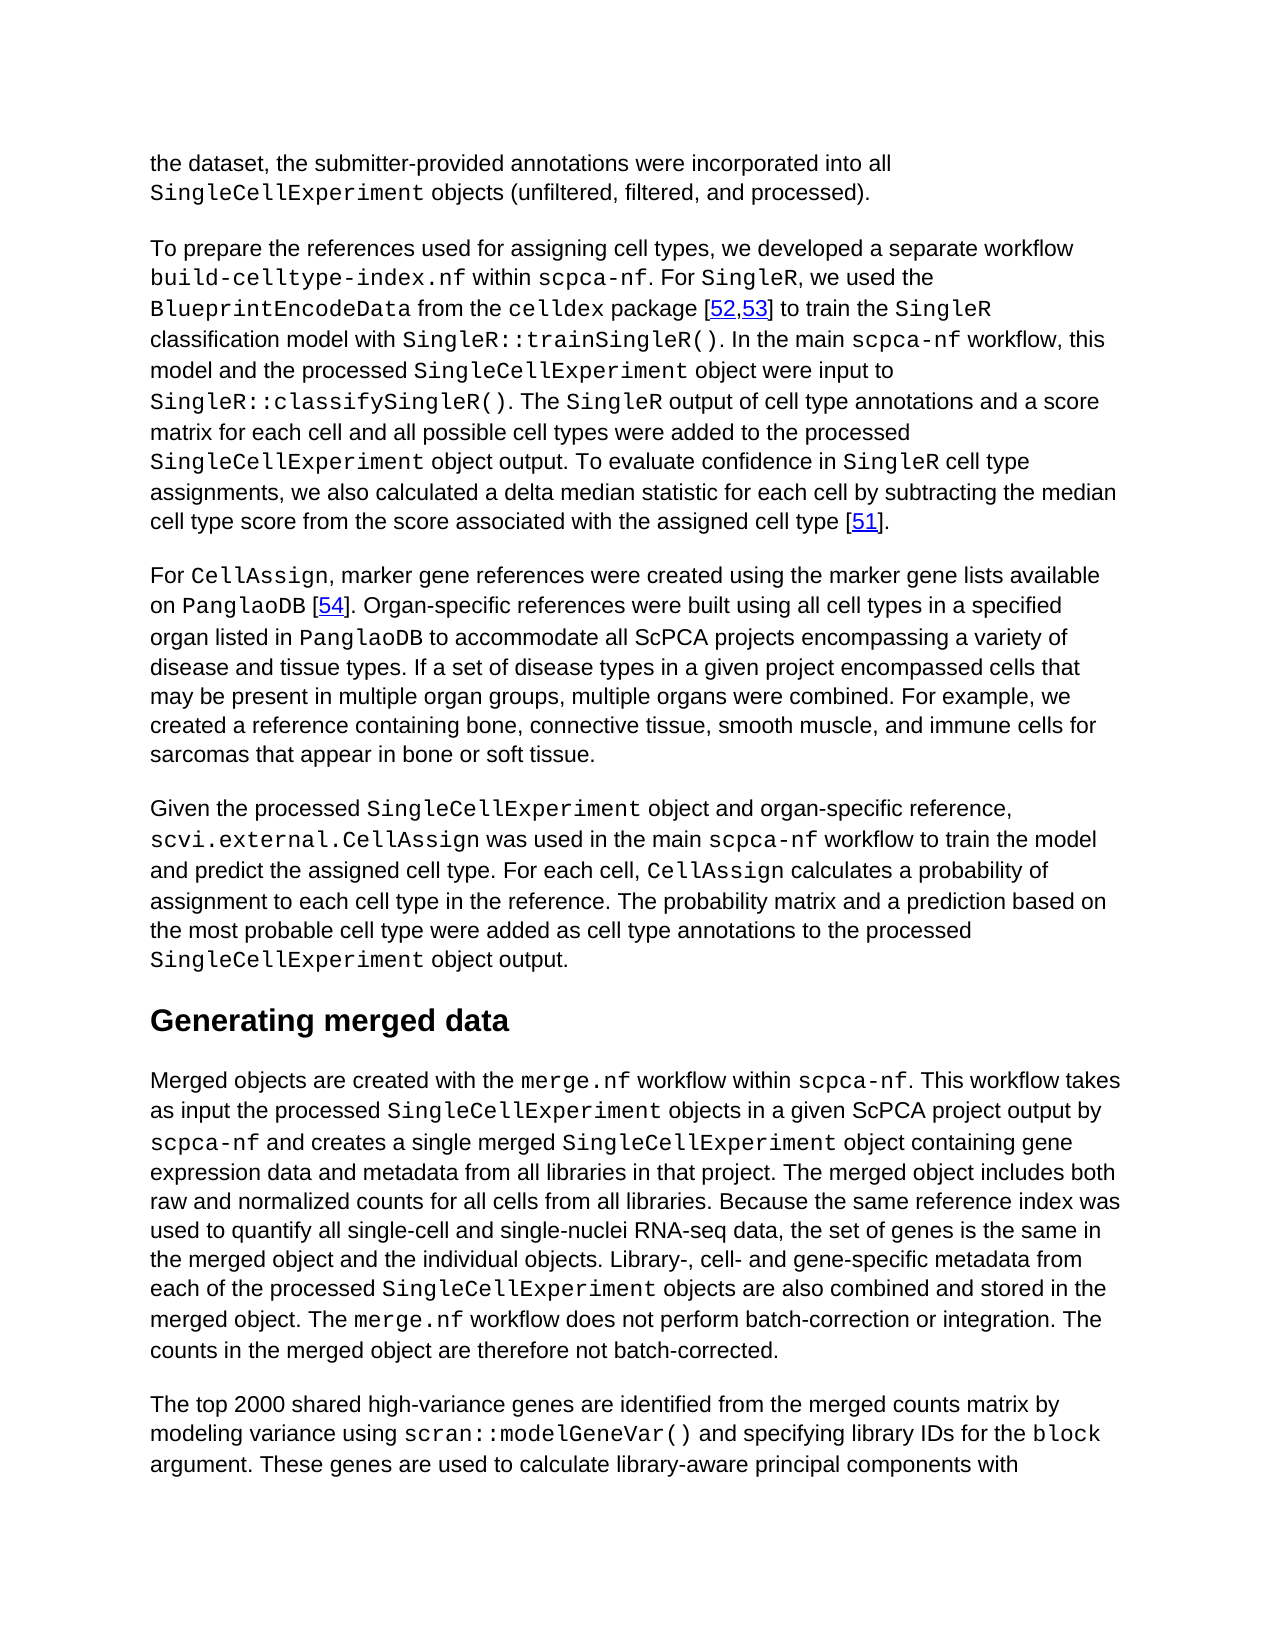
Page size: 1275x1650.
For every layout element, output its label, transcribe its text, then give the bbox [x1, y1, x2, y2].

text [150, 150, 1125, 207]
text Given the processed SingleCellExperiment object and organ-specific reference, scvi.external.CellAssign was used in the main scpca-nf workflow to train the model and predict the assigned cell type. For each cell, CellAssign calculates a probability of assignment to each cell type in the reference. The probability matrix and a prediction based on the most probable cell type were added as cell type annotations to the processed SingleCellExperiment object output. [150, 795, 1125, 974]
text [150, 1391, 1125, 1477]
subtitle Generating merged data [150, 1002, 1125, 1038]
text To prepare the references used for assigning cell types, we developed a separate workflow build-celltype-index.nf within scpca-nf. For SingleR, we used the BlueprintEncodeData from the celldex package [52,53] to train the SingleR classification model with SingleR::trainSingleR(). In the main scpca-nf workflow, this model and the processed SingleCellExperiment object were input to SingleR::classifySingleR(). The SingleR output of cell type annotations and a score matrix for each cell and all possible cell types were added to the processed SingleCellExperiment object output. To evaluate confidence in SingleR cell type assignments, we also calculated a delta median statistic for each cell by subtracting the median cell type score from the score associated with the assigned cell type [51]. [150, 235, 1125, 534]
text For CellAssign, marker gene references were created using the marker gene lists available on PanglaoDB [54]. Organ-specific references were built using all cell types in a specified organ listed in PanglaoDB to accommodate all ScPCA projects encompassing a variety of disease and tissue types. If a set of disease types in a given project encompassed cells that may be present in multiple organ groups, multiple organs were combined. For example, we created a reference containing bone, connective tissue, smooth muscle, and immune cells for sarcomas that appear in bone or soft tissue. [150, 562, 1125, 768]
text Merged objects are created with the merge.nf workflow within scpca-nf. This workflow takes as input the processed SingleCellExperiment objects in a given ScPCA project output by scpca-nf and creates a single merged SingleCellExperiment object containing gene expression data and metadata from all libraries in that project. The merged object includes both raw and normalized counts for all cells from all libraries. Because the same reference index was used to quantify all single-cell and single-nuclei RNA-seq data, the set of genes is the same in the merged object and the individual objects. Library-, cell- and gene-specific metadata from each of the processed SingleCellExperiment objects are also combined and stored in the merged object. The merge.nf workflow does not perform batch-correction or integration. The counts in the merged object are therefore not batch-corrected. [150, 1067, 1125, 1363]
